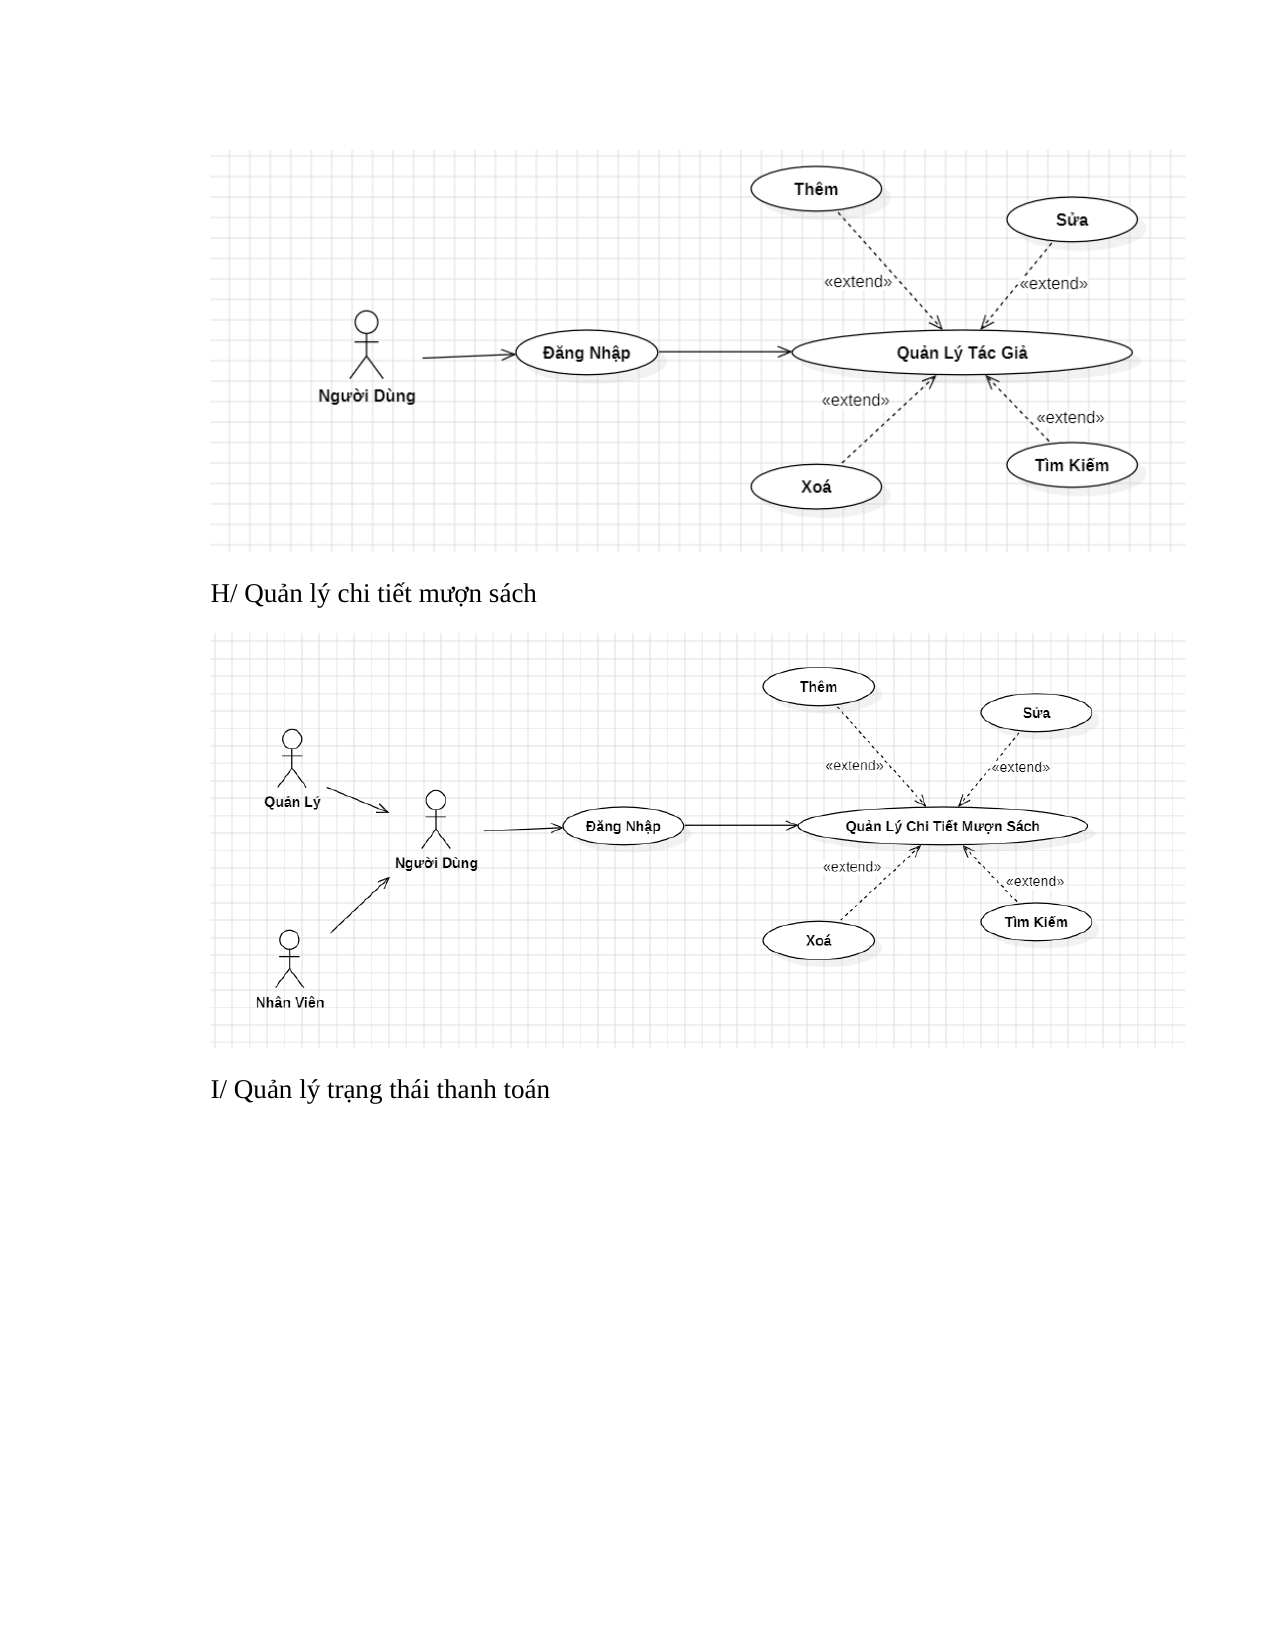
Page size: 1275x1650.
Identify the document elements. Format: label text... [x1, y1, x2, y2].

picture [210, 633, 1186, 1048]
picture [210, 150, 1186, 552]
text H/ Quản lý chi tiết mượn sách [210, 577, 1125, 608]
text I/ Quản lý trạng thái thanh toán [210, 1073, 1125, 1104]
